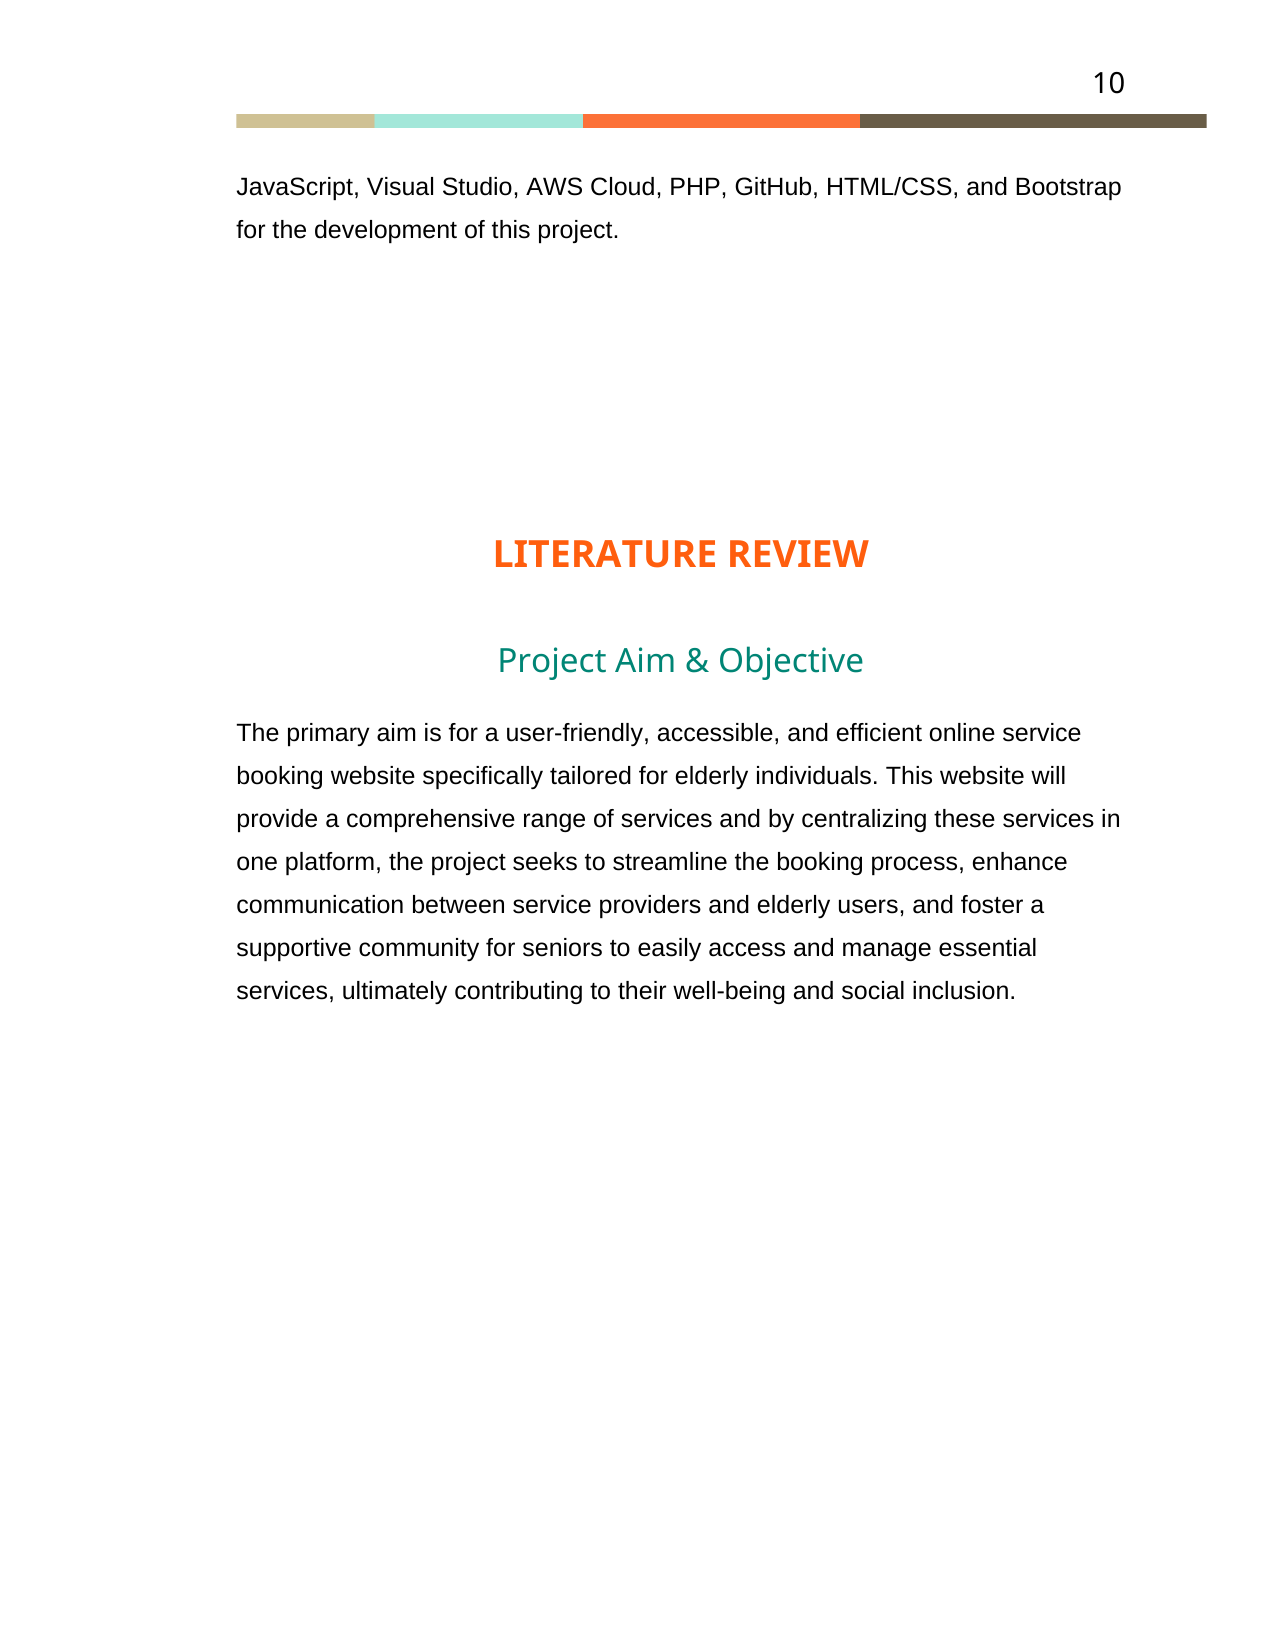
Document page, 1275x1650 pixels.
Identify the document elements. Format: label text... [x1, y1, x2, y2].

subtitle LITERATURE REVIEW [236, 527, 1125, 578]
text The primary aim is for a user-friendly, accessible, and efficient online service booking website specifically tailored for elderly individuals. This website will provide a comprehensive range of services and by centralizing these services in one platform, the project seeks to streamline the booking process, enhance communication between service providers and elderly users, and foster a supportive community for seniors to easily access and manage essential services, ultimately contributing to their well-being and social inclusion. [236, 717, 1125, 1005]
subtitle Project Aim & Objective [236, 637, 1125, 682]
picture [236, 114, 1207, 128]
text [236, 172, 1125, 244]
